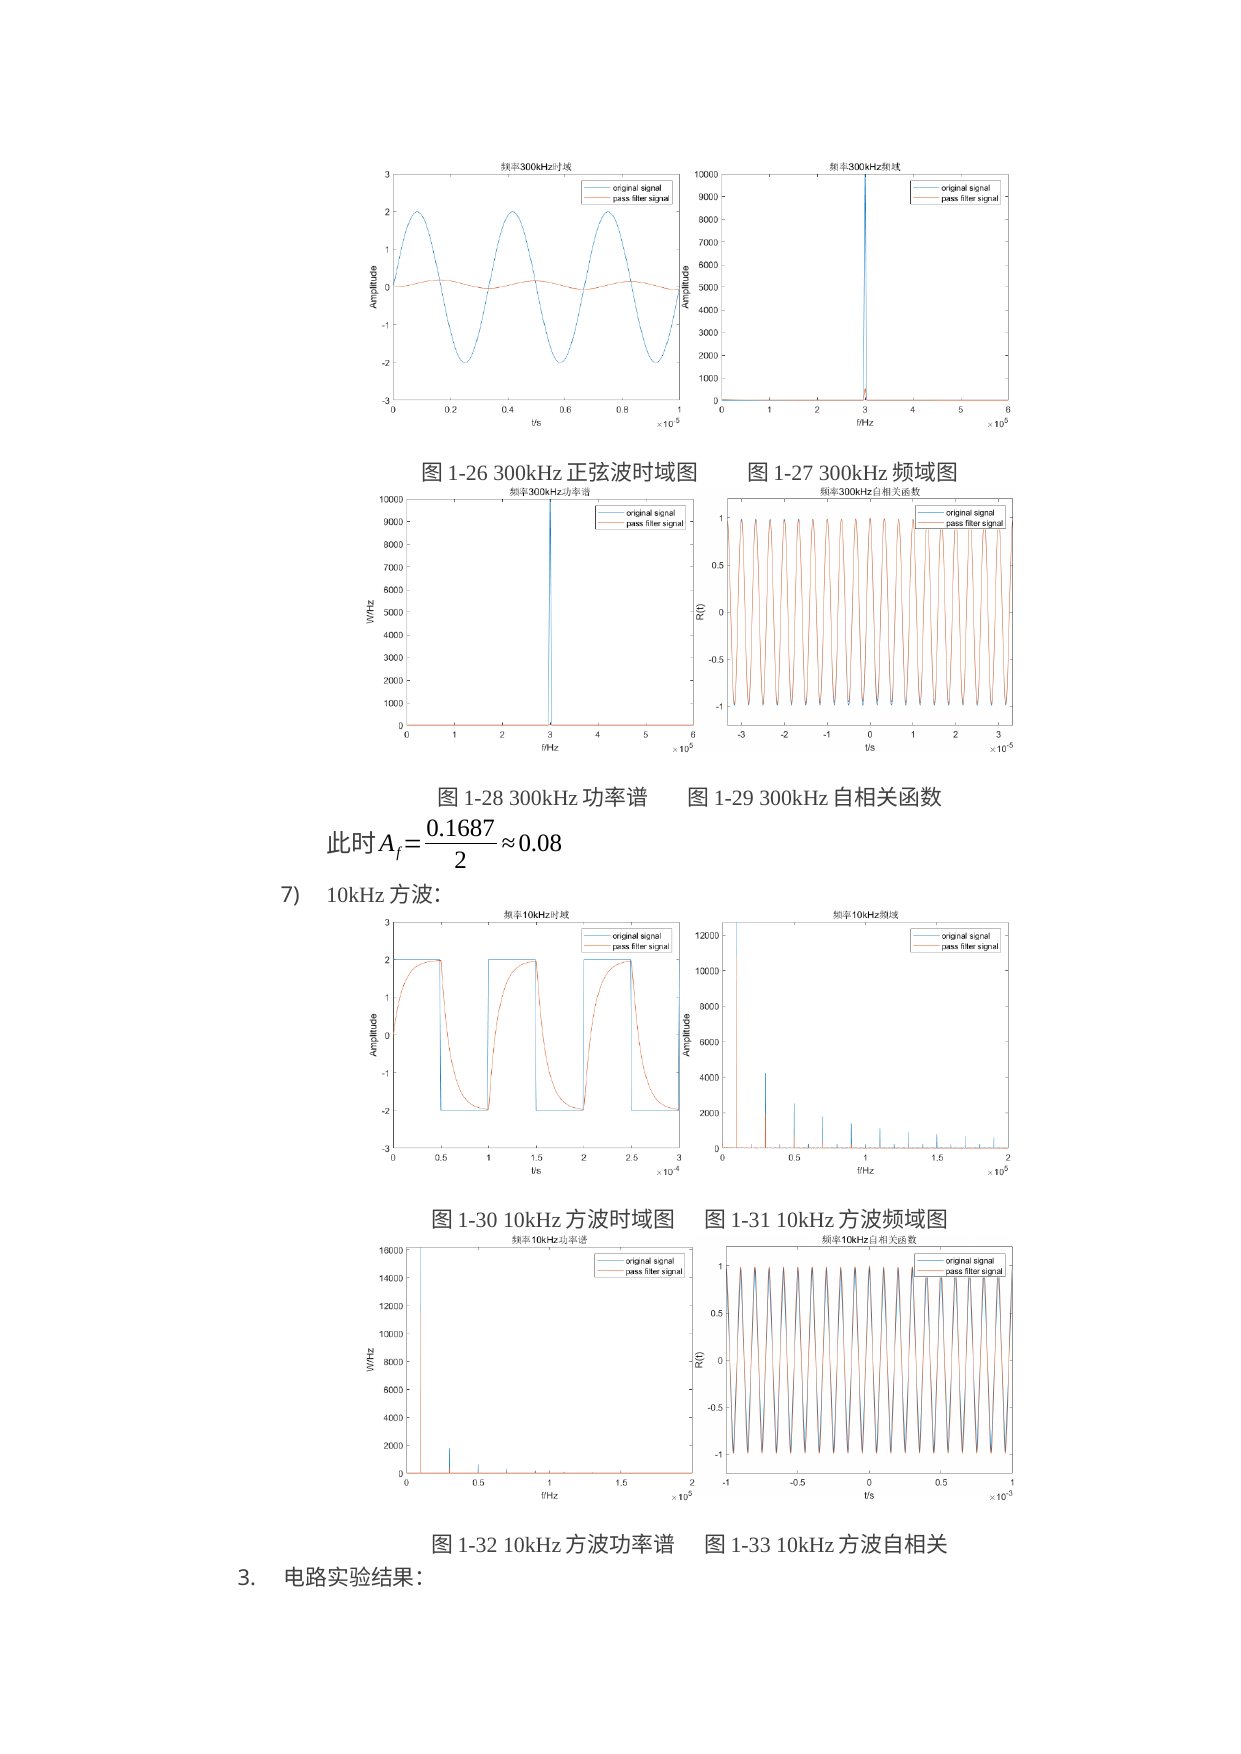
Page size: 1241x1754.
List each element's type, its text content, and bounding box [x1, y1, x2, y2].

list 图1-28 300kHz功率谱 图1-29 300kHz自相关函数 [326, 779, 1053, 812]
picture [368, 909, 1011, 1176]
list 此时 [326, 812, 1053, 877]
list 图1-30 10kHz方波时域图 图1-31 10kHz方波频域图 [326, 1202, 1053, 1234]
list 图1-32 10kHz方波功率谱 图1-33 10kHz方波自相关 [326, 1527, 1053, 1559]
list 电路实验结果： [237, 1559, 1053, 1592]
picture [368, 162, 1011, 428]
picture [365, 487, 1014, 753]
picture [365, 1234, 1014, 1501]
list 10kHz方波： [280, 877, 1053, 909]
list 图1-26 300kHz正弦波时域图 图1-27 300kHz频域图 [326, 454, 1053, 487]
